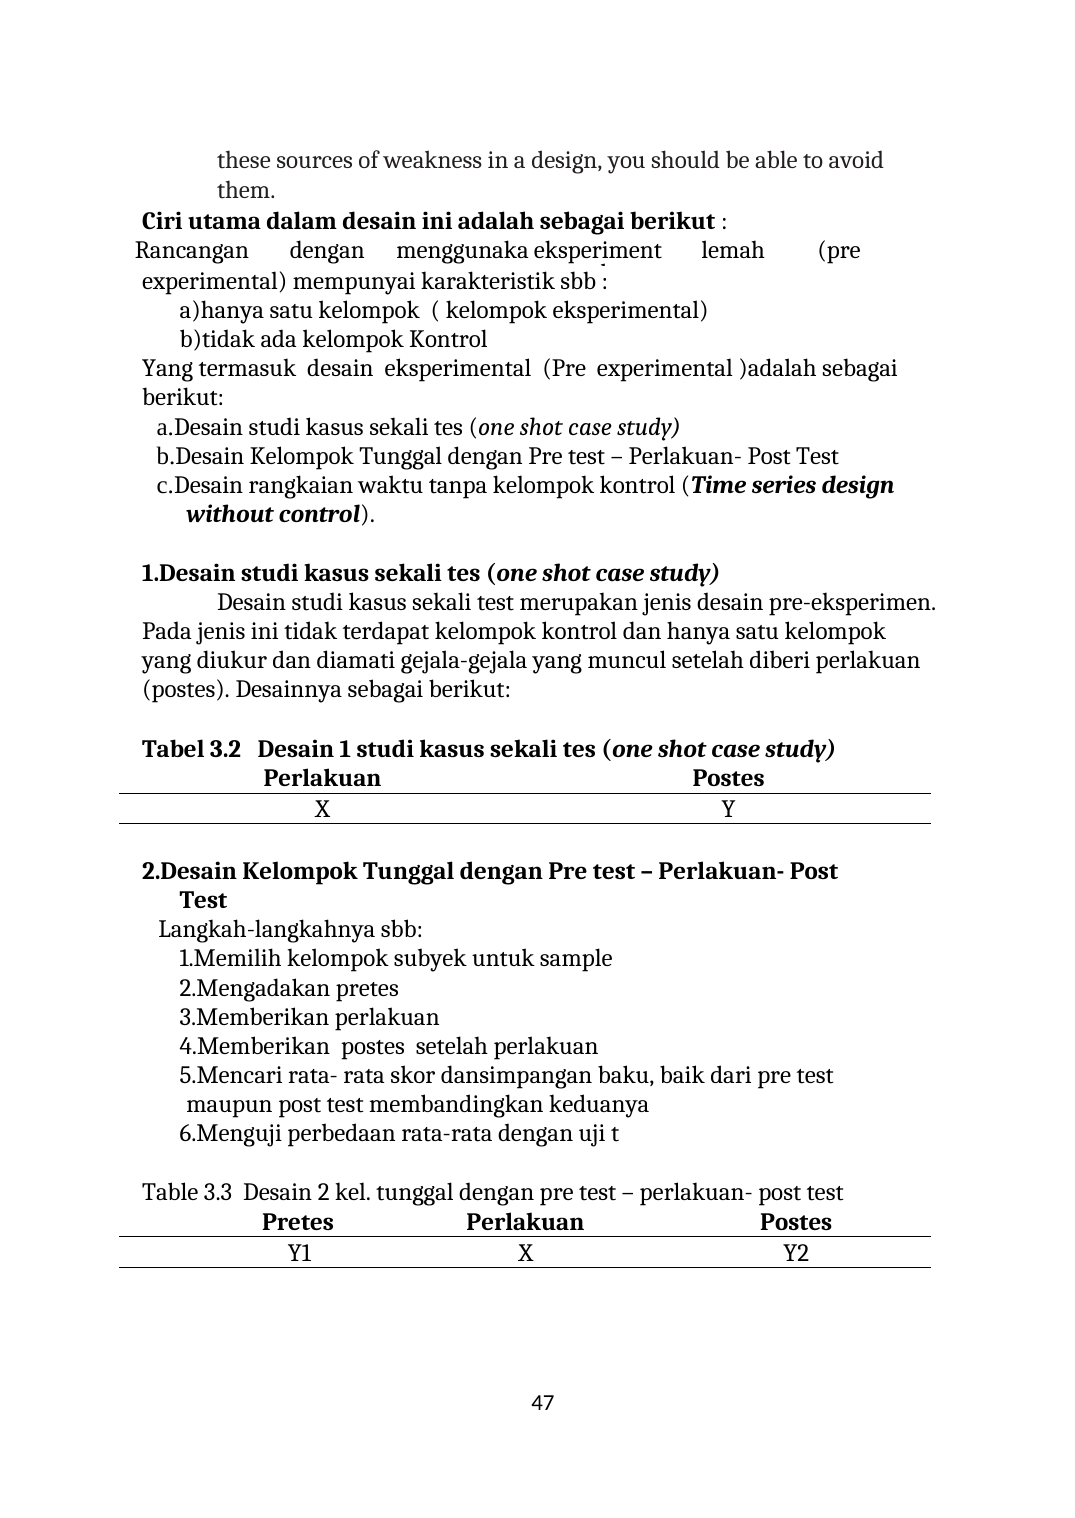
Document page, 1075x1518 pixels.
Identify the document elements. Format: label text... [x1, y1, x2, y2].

text 2.Desain Kelompok Tunggal dengan Pre test – Perlakuan- Post Test Langkah-langkahnya sbb: 1.Memilih kelompok subyek untuk sample 2.Mengadakan pretes 3.Memberikan perlakuan 4.Memberikan postes setelah perlakuan 5.Mencari rata- rata skor dansimpangan baku, baik dari pre test maupun post test membandingkan keduanya 6.Menguji perbedaan rata-rata dengan uji t [142, 856, 941, 1148]
table_cell Y1 [119, 1237, 390, 1266]
table_header eksperimental [530, 237, 665, 266]
table_header Pretes [119, 1207, 390, 1236]
table_cell X [119, 794, 525, 823]
table_header menggunakan [395, 237, 530, 266]
text 1.Desain studi kasus sekali tes (one shot case study) Desain studi kasus sekali test merupakan jenis desain pre-eksperimen. Pada jenis ini tidak terdapat kelompok kontrol dan hanya satu kelompok yang diukur dan diamati gejala-gejala yang muncul setelah diberi perlakuan (postes). Desainnya sebagai berikut: [142, 558, 941, 703]
table_header Perlakuan [390, 1207, 661, 1236]
table_header Perlakuan [119, 764, 525, 793]
table_header Rancangan [124, 237, 259, 266]
text experimental) mempunyai karakteristik sbb : a)hanya satu kelompok ( kelompok eksperimental) b)tidak ada kelompok Kontrol Yang termasuk desain eksperimental (Pre experimental )adalah sebagai berikut: a.Desain studi kasus sekali tes (one shot case study) b.Desain Kelompok Tunggal dengan Pre test – Perlakuan- Post Test c.Desain rangkaian waktu tanpa kelompok kontrol (Time series design without control). [142, 266, 941, 528]
table_cell Y2 [661, 1237, 931, 1266]
text Tabel 3.2 Desain 1 studi kasus sekali tes (one shot case study) [142, 735, 941, 762]
text Ciri utama dalam desain ini adalah sebagai berikut : [142, 208, 941, 234]
text these sources of weakness in a design, you should be able to avoid them. [217, 146, 941, 204]
table_header dengan [260, 237, 395, 266]
text 47 [129, 1392, 554, 1415]
text Table 3.3 Desain 2 kel. tunggal dengan pre test – perlakuan- post test [142, 1181, 941, 1206]
table_header lemah [665, 237, 801, 266]
table_cell X [390, 1237, 661, 1266]
table_header (pre [801, 237, 936, 266]
table_header Postes [661, 1207, 931, 1236]
table_header Postes [525, 764, 931, 793]
table_cell Y [525, 794, 931, 823]
